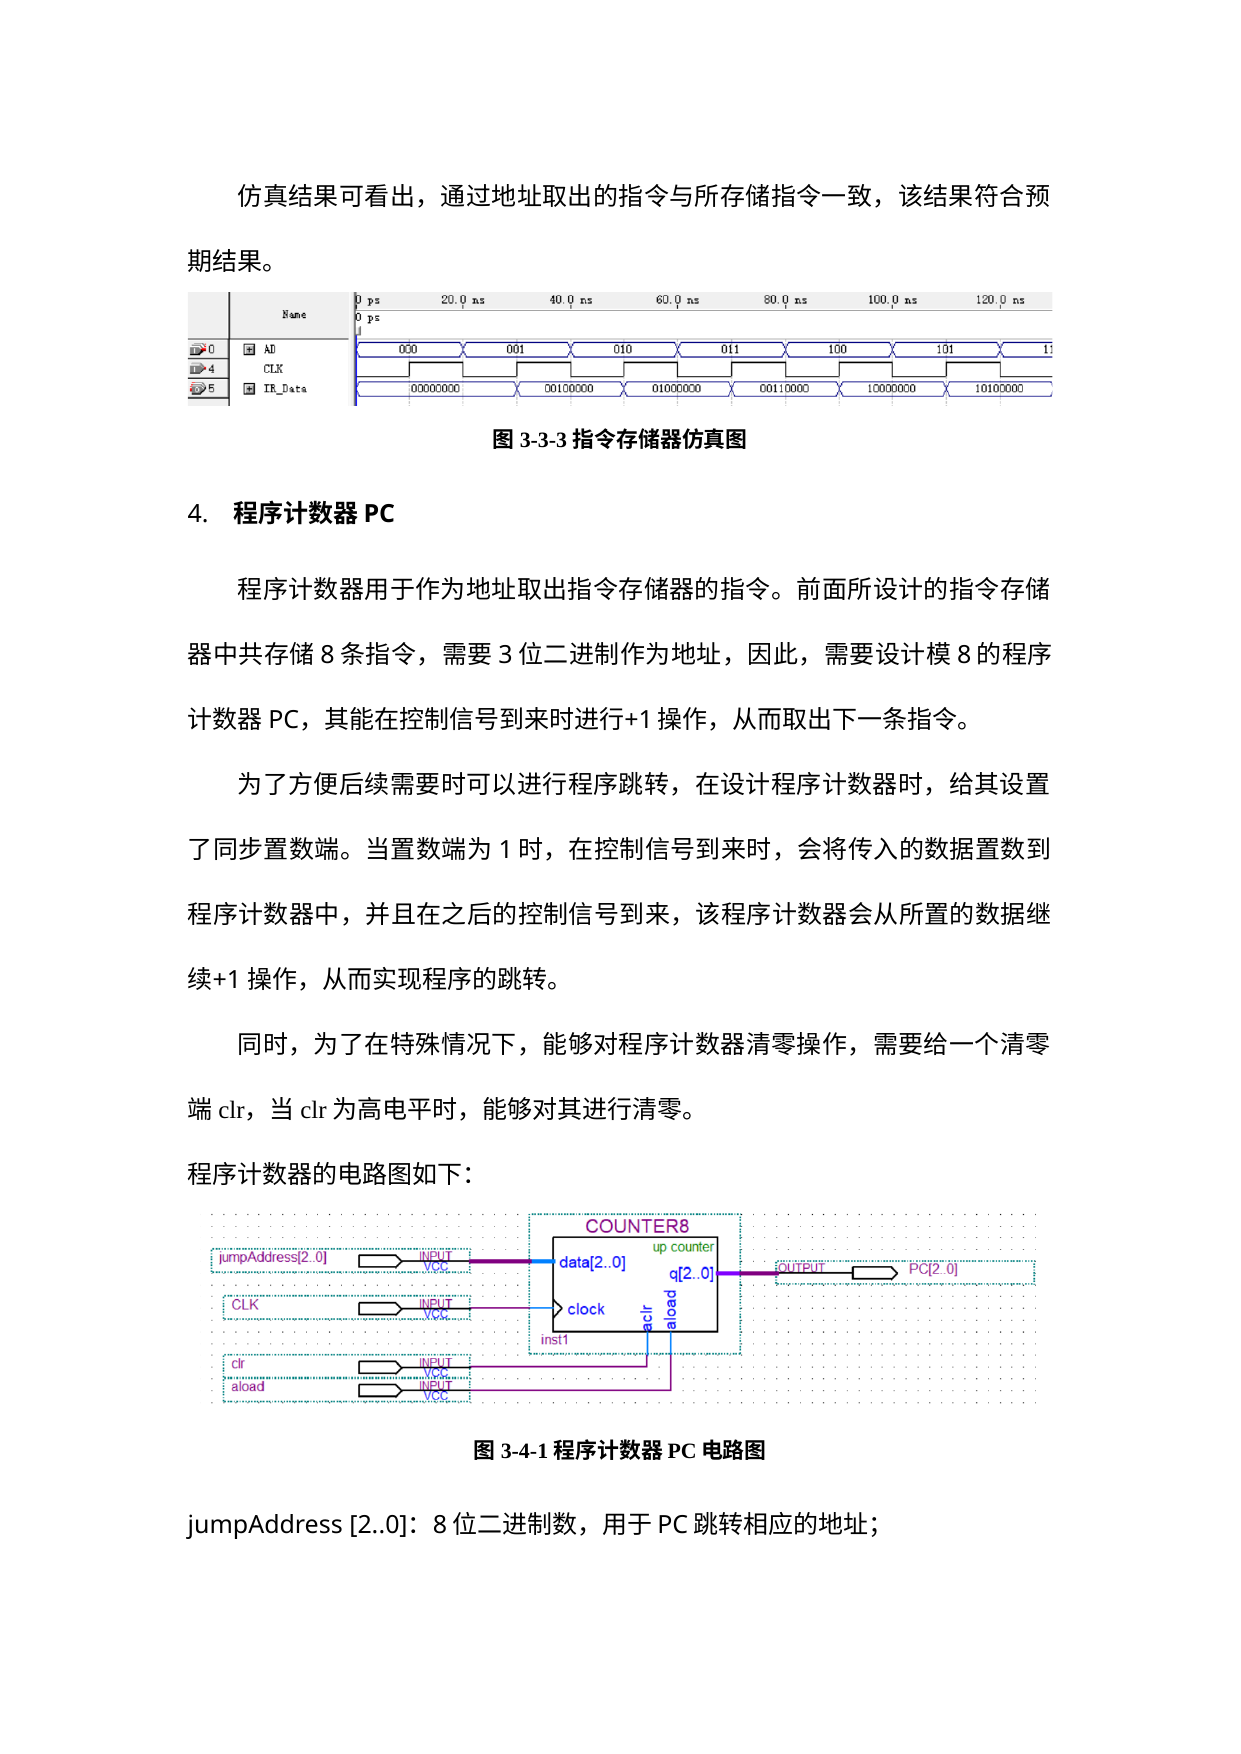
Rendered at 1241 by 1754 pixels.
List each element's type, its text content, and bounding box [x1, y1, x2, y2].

text 同时，为了在特殊情况下，能够对程序计数器清零操作，需要给一个清零端 clr，当 clr 为高电平时，能够对其进行清零。 [187, 1010, 1053, 1140]
subtitle 程序计数器PC [187, 479, 1053, 544]
text 仿真结果可看出，通过地址取出的指令与所存储指令一致，该结果符合预期结果。 [187, 162, 1053, 292]
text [187, 1490, 1053, 1555]
text 为了方便后续需要时可以进行程序跳转，在设计程序计数器时，给其设置了同步置数端。当置数端为1时，在控制信号到来时，会将传入的数据置数到程序计数器中，并且在之后的控制信号到来，该程序计数器会从所置的数据继续+1 操作，从而实现程序的跳转。 [187, 750, 1053, 1010]
text 图 3-4-1 程序计数器PC电路图 [187, 1433, 1053, 1465]
text 图 3-3-3 指令存储器仿真图 [187, 422, 1053, 454]
text 程序计数器用于作为地址取出指令存储器的指令。前面所设计的指令存储器中共存储8条指令，需要3位二进制作为地址，因此，需要设计模8的程序计数器 PC，其能在控制信号到来时进行+1操作，从而取出下一条指令。 [187, 555, 1053, 750]
picture [187, 292, 1053, 406]
picture [200, 1205, 1040, 1412]
text 程序计数器的电路图如下： [187, 1140, 1053, 1205]
